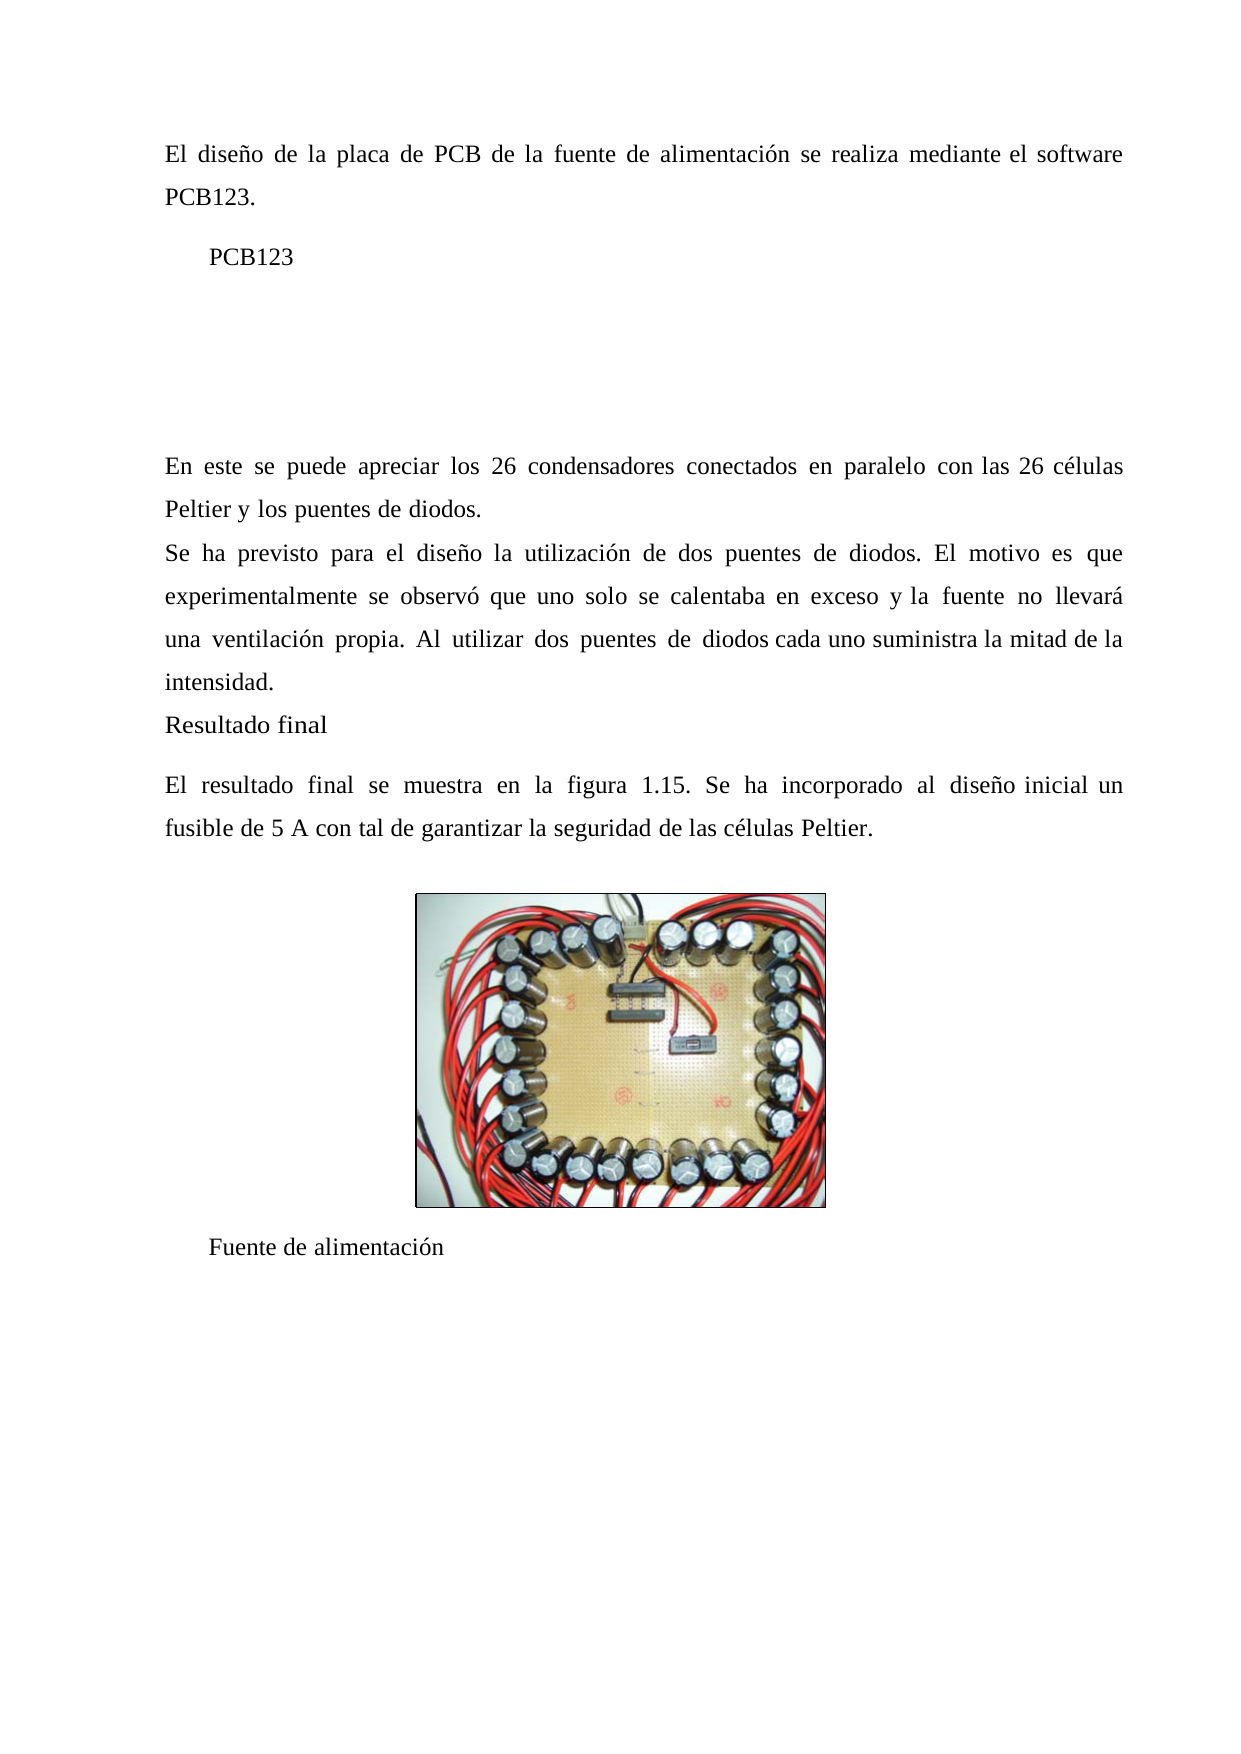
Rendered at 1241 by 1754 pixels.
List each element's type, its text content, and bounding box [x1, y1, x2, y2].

text El diseño de la placa de PCB de la fuente de alimentación se realiza mediante el software PCB123. [164, 139, 1123, 211]
picture [417, 894, 825, 1207]
text Se ha previsto para el diseño la utilización de dos puentes de diodos. El motivo es que experimentalmente se observó que uno solo se calentaba en exceso y la fuente no llevará una ventilación propia. Al utilizar dos puentes de diodos cada uno suministra la mitad de la intensidad. [164, 538, 1123, 696]
text PCB123 [164, 242, 1123, 271]
text Fuente de alimentación [164, 1232, 1123, 1261]
text El resultado final se muestra en la figura 1.15. Se ha incorporado al diseño inicial un fusible de 5 A con tal de garantizar la seguridad de las células Peltier. [164, 770, 1123, 842]
text En este se puede apreciar los 26 condensadores conectados en paralelo con las 26 células Peltier y los puentes de diodos. [164, 451, 1123, 523]
list Resultado final [164, 710, 1123, 739]
